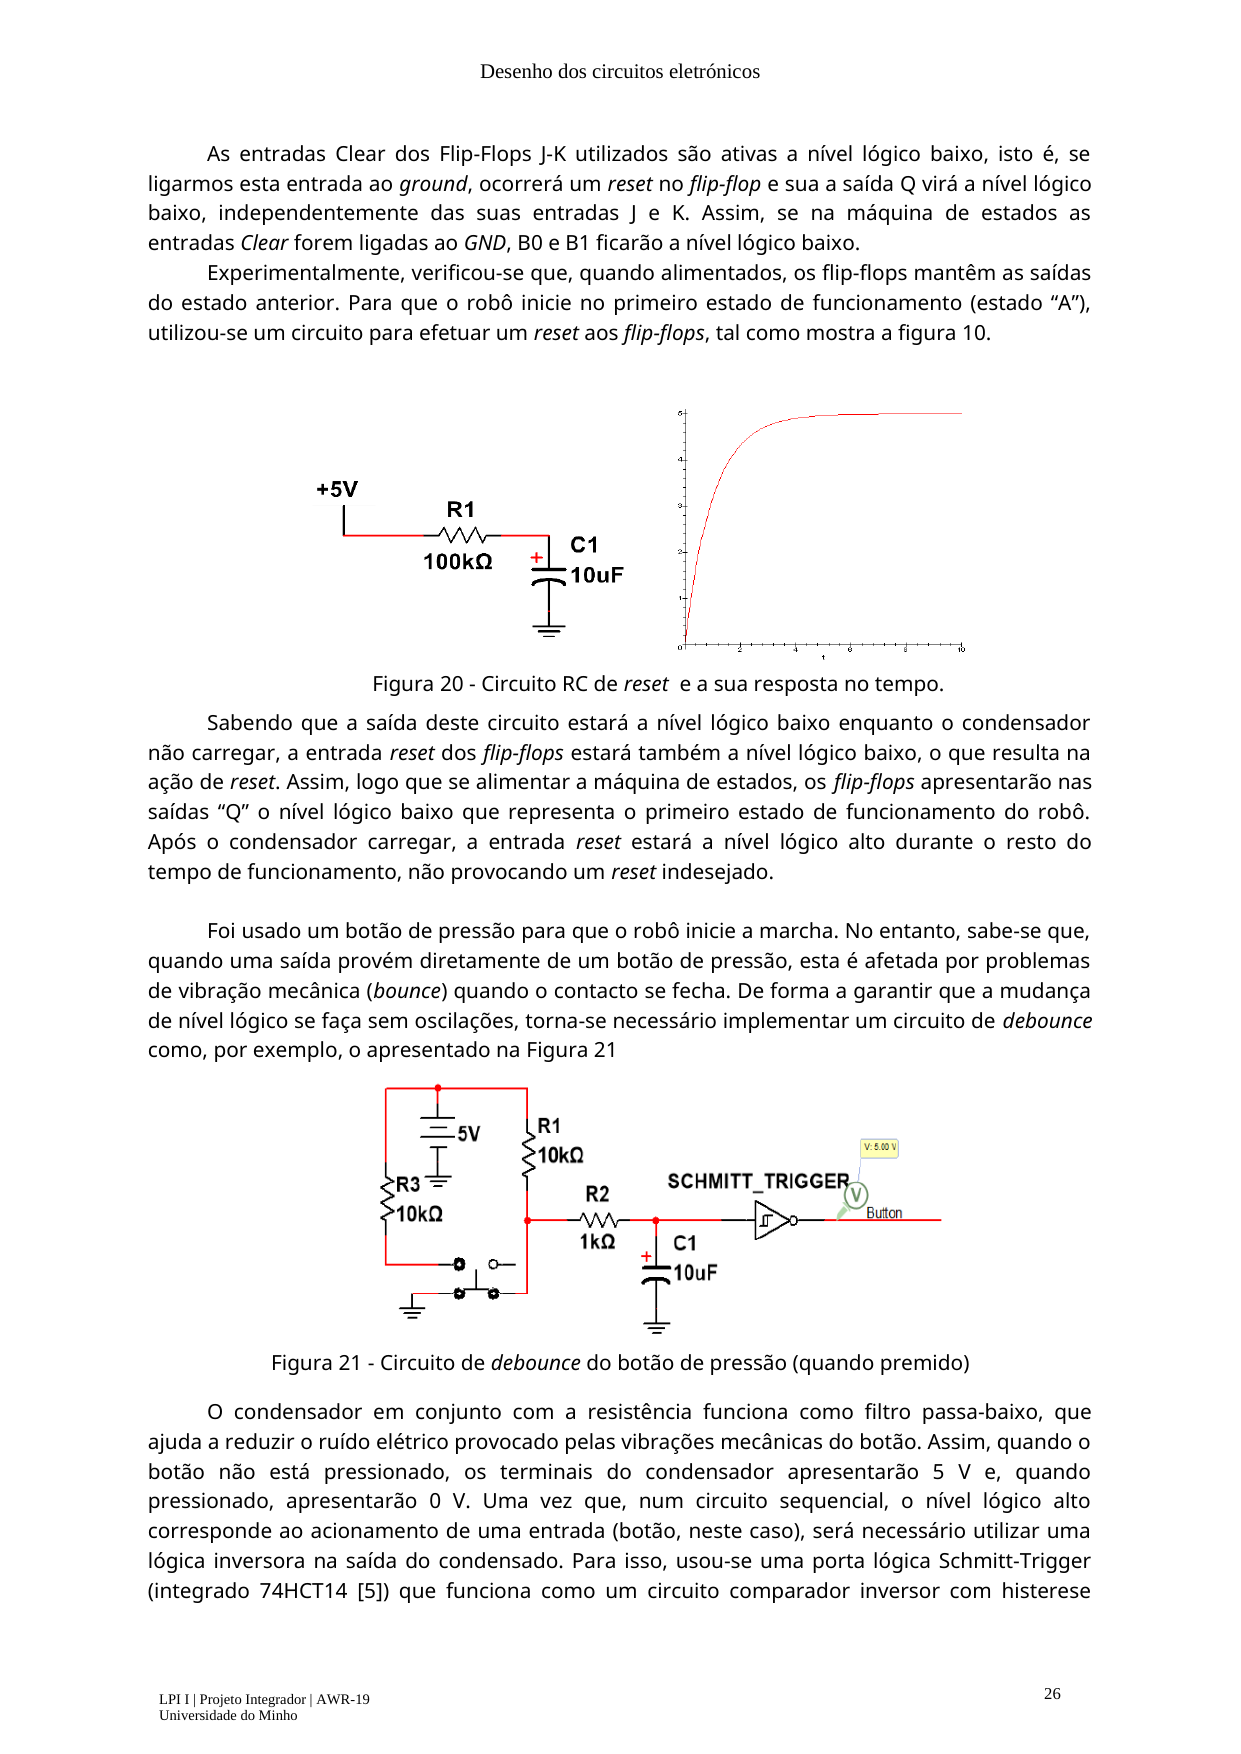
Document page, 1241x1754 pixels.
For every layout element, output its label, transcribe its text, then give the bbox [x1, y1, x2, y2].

picture [667, 404, 979, 664]
picture [302, 470, 632, 645]
picture [357, 1065, 942, 1347]
text As entradas Clear dos Flip-Flops J-K utilizados são ativas a nível lógico baixo, isto é, se ligarmos esta entrada ao ground, ocorrerá um reset no flip-flop e sua a saída Q virá a nível lógico baixo, independentemente das suas entradas J e K. Assim, se na máquina de estados as entradas Clear forem ligadas ao GND, B0 e B1 ficarão a nível lógico baixo. [148, 139, 1092, 257]
text Figura 21 - Circuito de debounce do botão de pressão (quando premido) [148, 1348, 1092, 1376]
text Foi usado um botão de pressão para que o robô inicie a marcha. No entanto, sabe-se que, quando uma saída provém diretamente de um botão de pressão, esta é afetada por problemas de vibração mecânica (bounce) quando o contacto se fecha. De forma a garantir que a mudança de nível lógico se faça sem oscilações, torna-se necessário implementar um circuito de debounce como, por exemplo, o apresentado na Figura 21 [148, 916, 1092, 1064]
text Experimentalmente, verificou-se que, quando alimentados, os flip-flops mantêm as saídas do estado anterior. Para que o robô inicie no primeiro estado de funcionamento (estado “A”), utilizou-se um circuito para efetuar um reset aos flip-flops, tal como mostra a figura 10. [148, 258, 1092, 346]
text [148, 1397, 1092, 1604]
